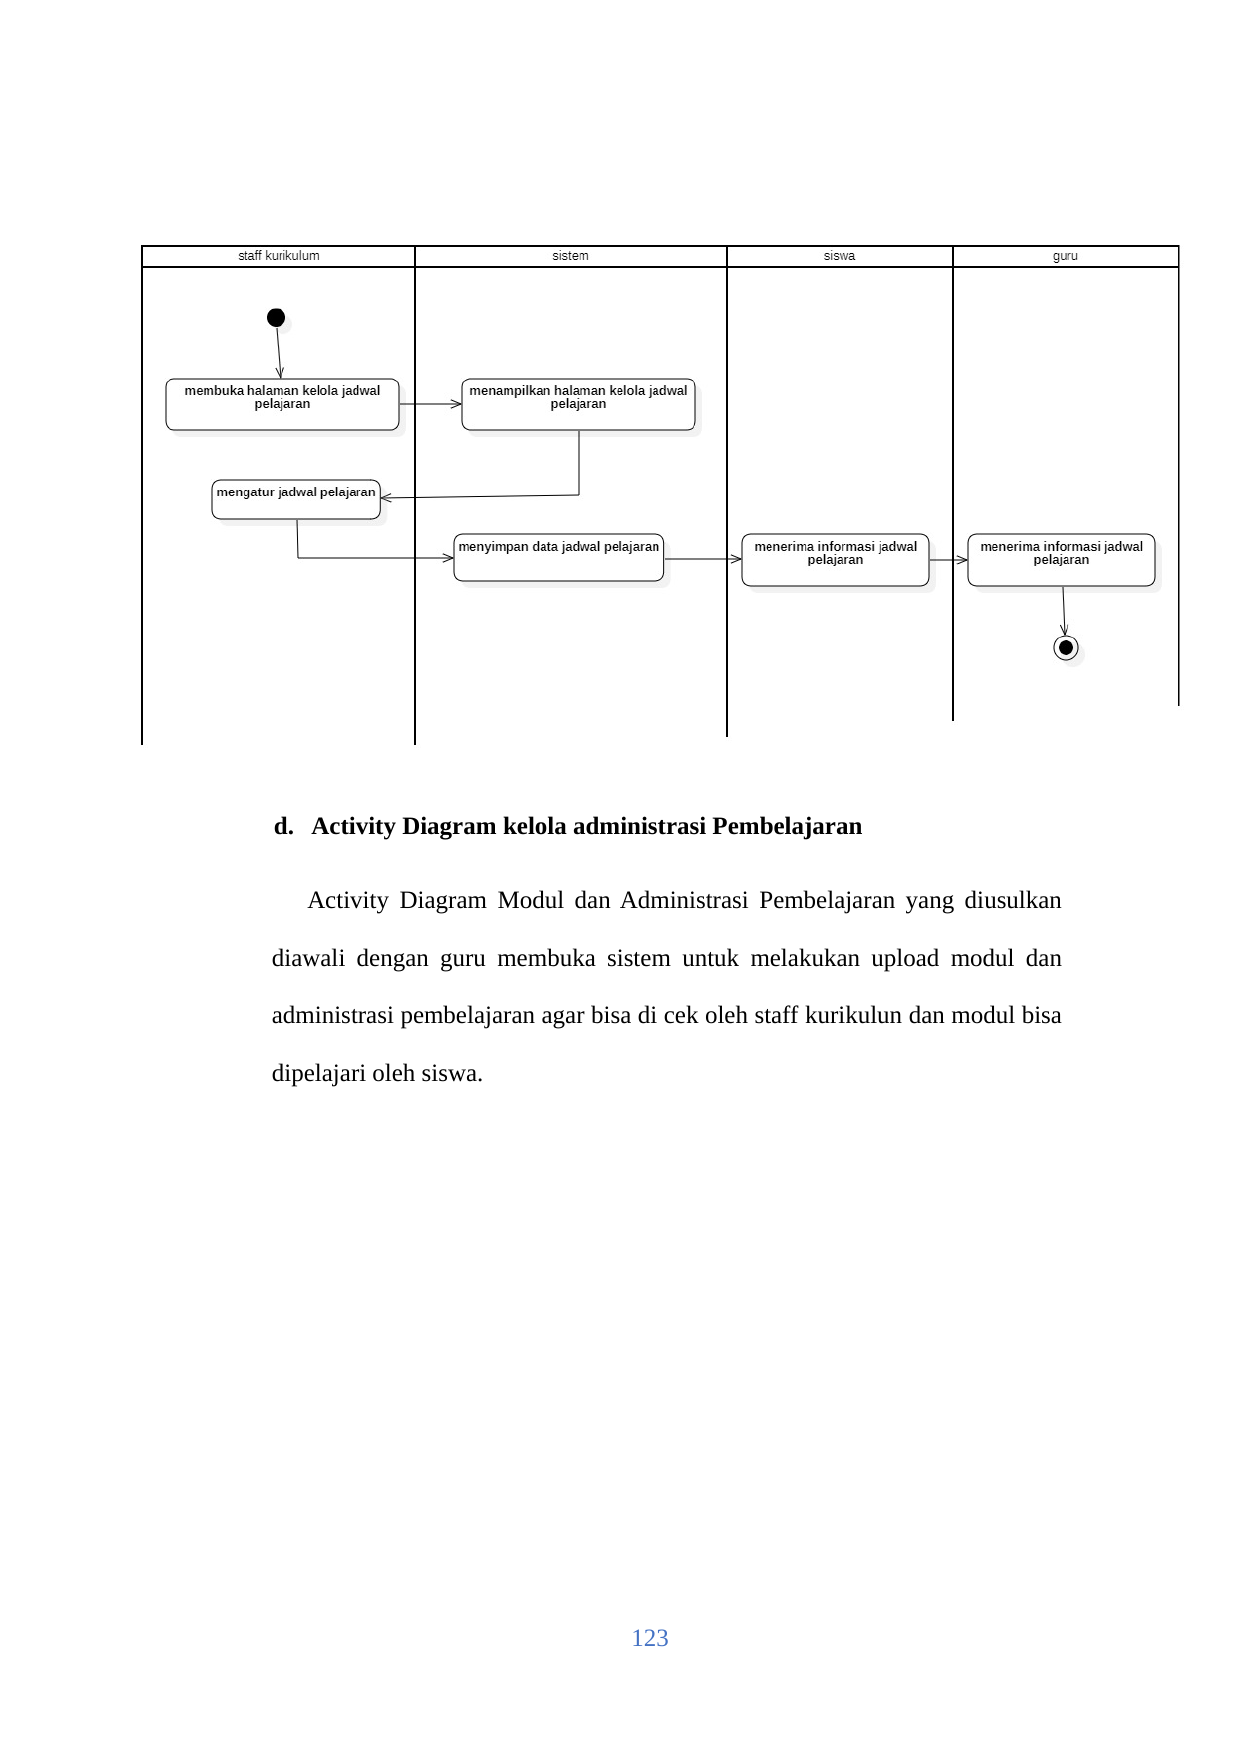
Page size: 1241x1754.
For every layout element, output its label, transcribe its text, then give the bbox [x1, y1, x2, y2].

picture [132, 236, 1217, 783]
list Activity Diagram kelola administrasi Pembelajaran [274, 811, 1063, 840]
text Activity Diagram Modul dan Administrasi Pembelajaran yang diusulkan diawali dengan guru membuka sistem untuk melakukan upload modul dan administrasi pembelajaran agar bisa di cek oleh staff kurikulun dan modul bisa dipelajari oleh siswa. [272, 886, 1063, 1087]
